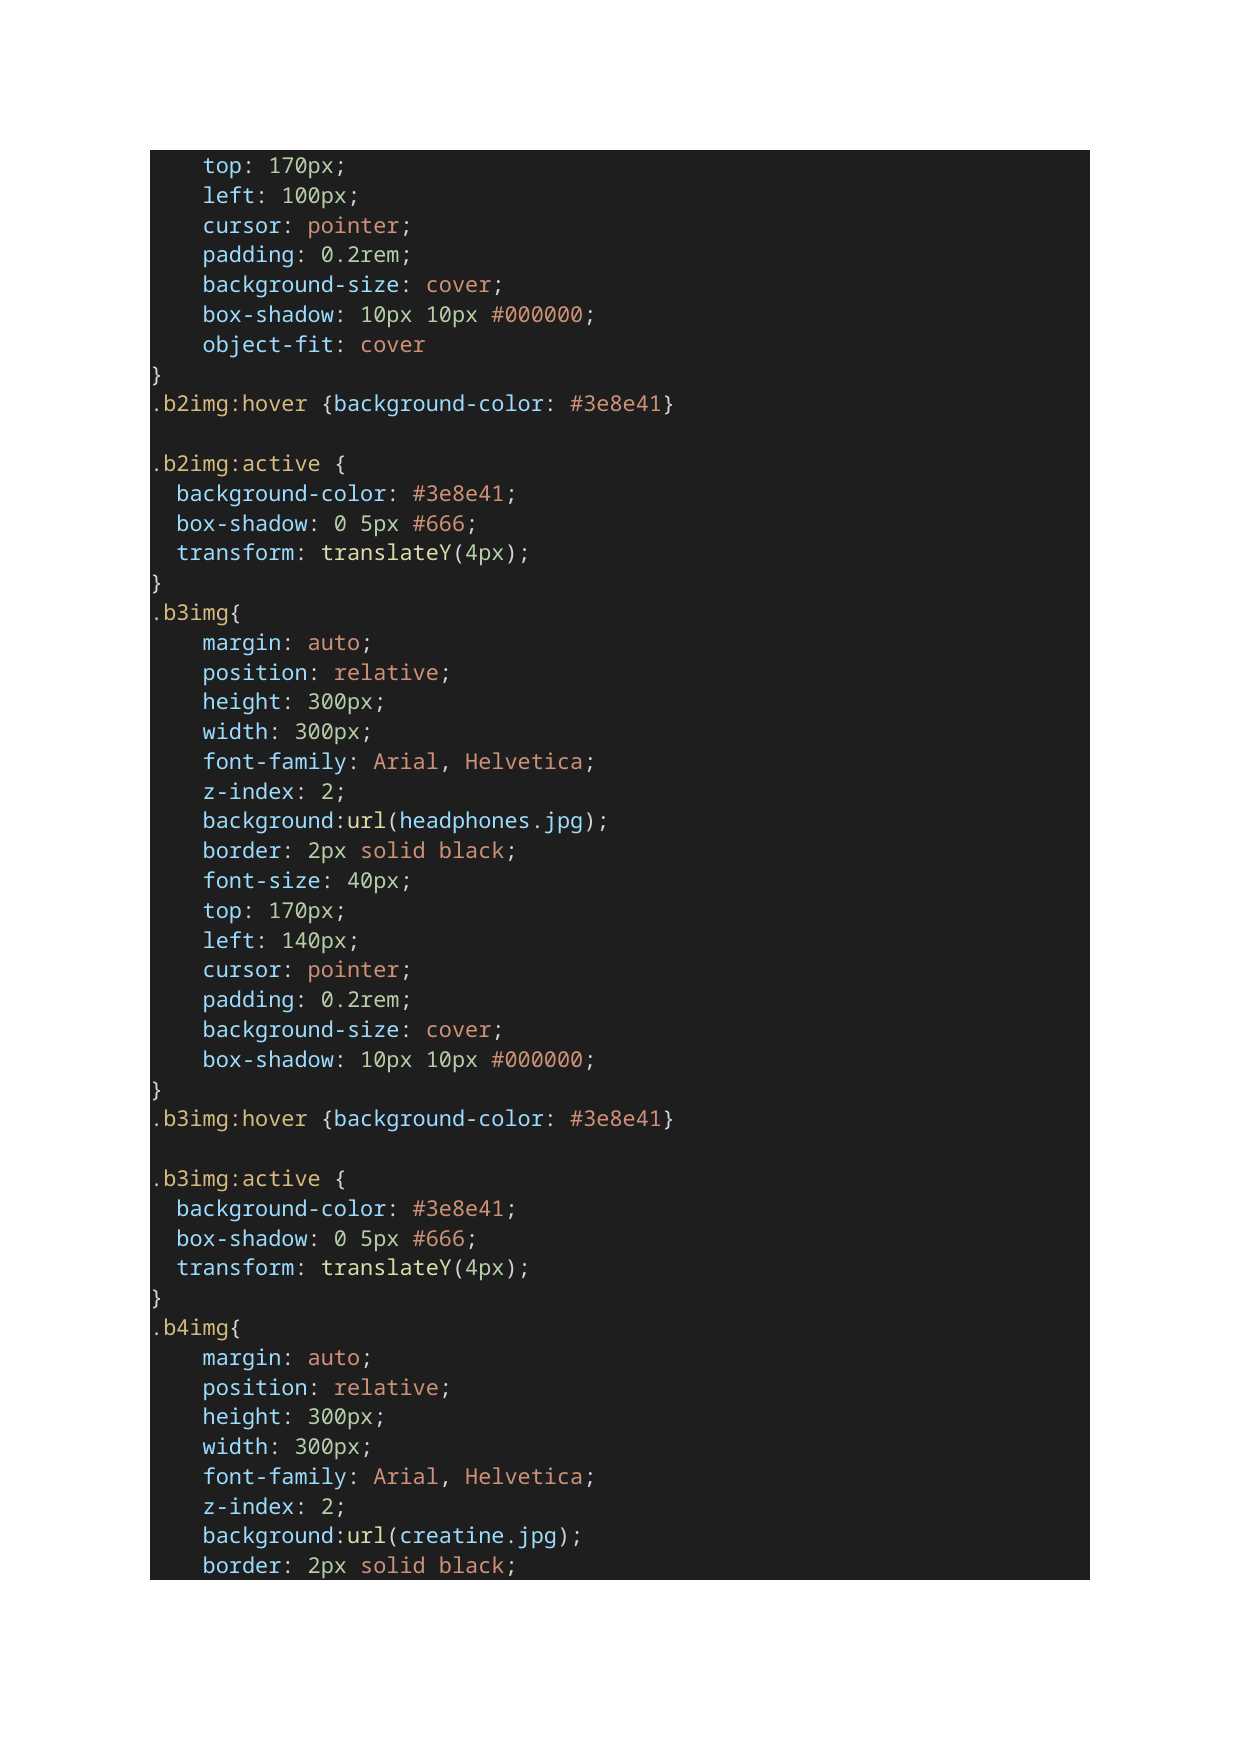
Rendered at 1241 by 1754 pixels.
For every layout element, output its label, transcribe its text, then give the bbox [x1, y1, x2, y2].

text .b2img:hover {background-color: #3e8e41} [150, 388, 1090, 418]
text font-size: 40px; [150, 865, 1090, 895]
text } [150, 358, 1090, 388]
text margin: auto; [150, 627, 1090, 656]
text background-size: cover; [150, 1014, 1090, 1044]
text border: 2px solid black; [150, 1550, 1090, 1580]
text height: 300px; [150, 686, 1090, 716]
text position: relative; [150, 1371, 1090, 1401]
text } [150, 1073, 1090, 1103]
text background:url(headphones.jpg); [150, 805, 1090, 835]
text z-index: 2; [150, 776, 1090, 805]
text .b3img:hover {background-color: #3e8e41} [150, 1103, 1090, 1133]
text z-index: 2; [150, 1491, 1090, 1520]
text .b2img:active { [150, 448, 1090, 478]
text background-size: cover; [150, 269, 1090, 299]
text left: 140px; [150, 924, 1090, 954]
text box-shadow: 0 5px #666; [150, 1222, 1090, 1252]
text width: 300px; [150, 716, 1090, 746]
text cursor: pointer; [150, 209, 1090, 239]
text width: 300px; [150, 1431, 1090, 1461]
text cursor: pointer; [150, 954, 1090, 984]
text .b3img{ [150, 597, 1090, 627]
text margin: auto; [150, 1342, 1090, 1371]
text object-fit: cover [150, 329, 1090, 358]
text left: 100px; [150, 180, 1090, 209]
text background-color: #3e8e41; [150, 1193, 1090, 1222]
text transform: translateY(4px); [150, 537, 1090, 567]
text border: 2px solid black; [150, 835, 1090, 865]
text background:url(creatine.jpg); [150, 1520, 1090, 1550]
text .b3img:active { [150, 1163, 1090, 1193]
text top: 170px; [150, 895, 1090, 924]
text top: 170px; [150, 150, 1090, 180]
text font-family: Arial, Helvetica; [150, 746, 1090, 776]
text padding: 0.2rem; [150, 239, 1090, 269]
text box-shadow: 10px 10px #000000; [150, 1044, 1090, 1073]
text box-shadow: 10px 10px #000000; [150, 299, 1090, 329]
text background-color: #3e8e41; [150, 478, 1090, 507]
text } [150, 567, 1090, 597]
text } [150, 1282, 1090, 1312]
text transform: translateY(4px); [150, 1252, 1090, 1282]
text font-family: Arial, Helvetica; [150, 1461, 1090, 1491]
text position: relative; [150, 656, 1090, 686]
text height: 300px; [150, 1401, 1090, 1431]
text box-shadow: 0 5px #666; [150, 507, 1090, 537]
text padding: 0.2rem; [150, 984, 1090, 1014]
text .b4img{ [150, 1312, 1090, 1342]
